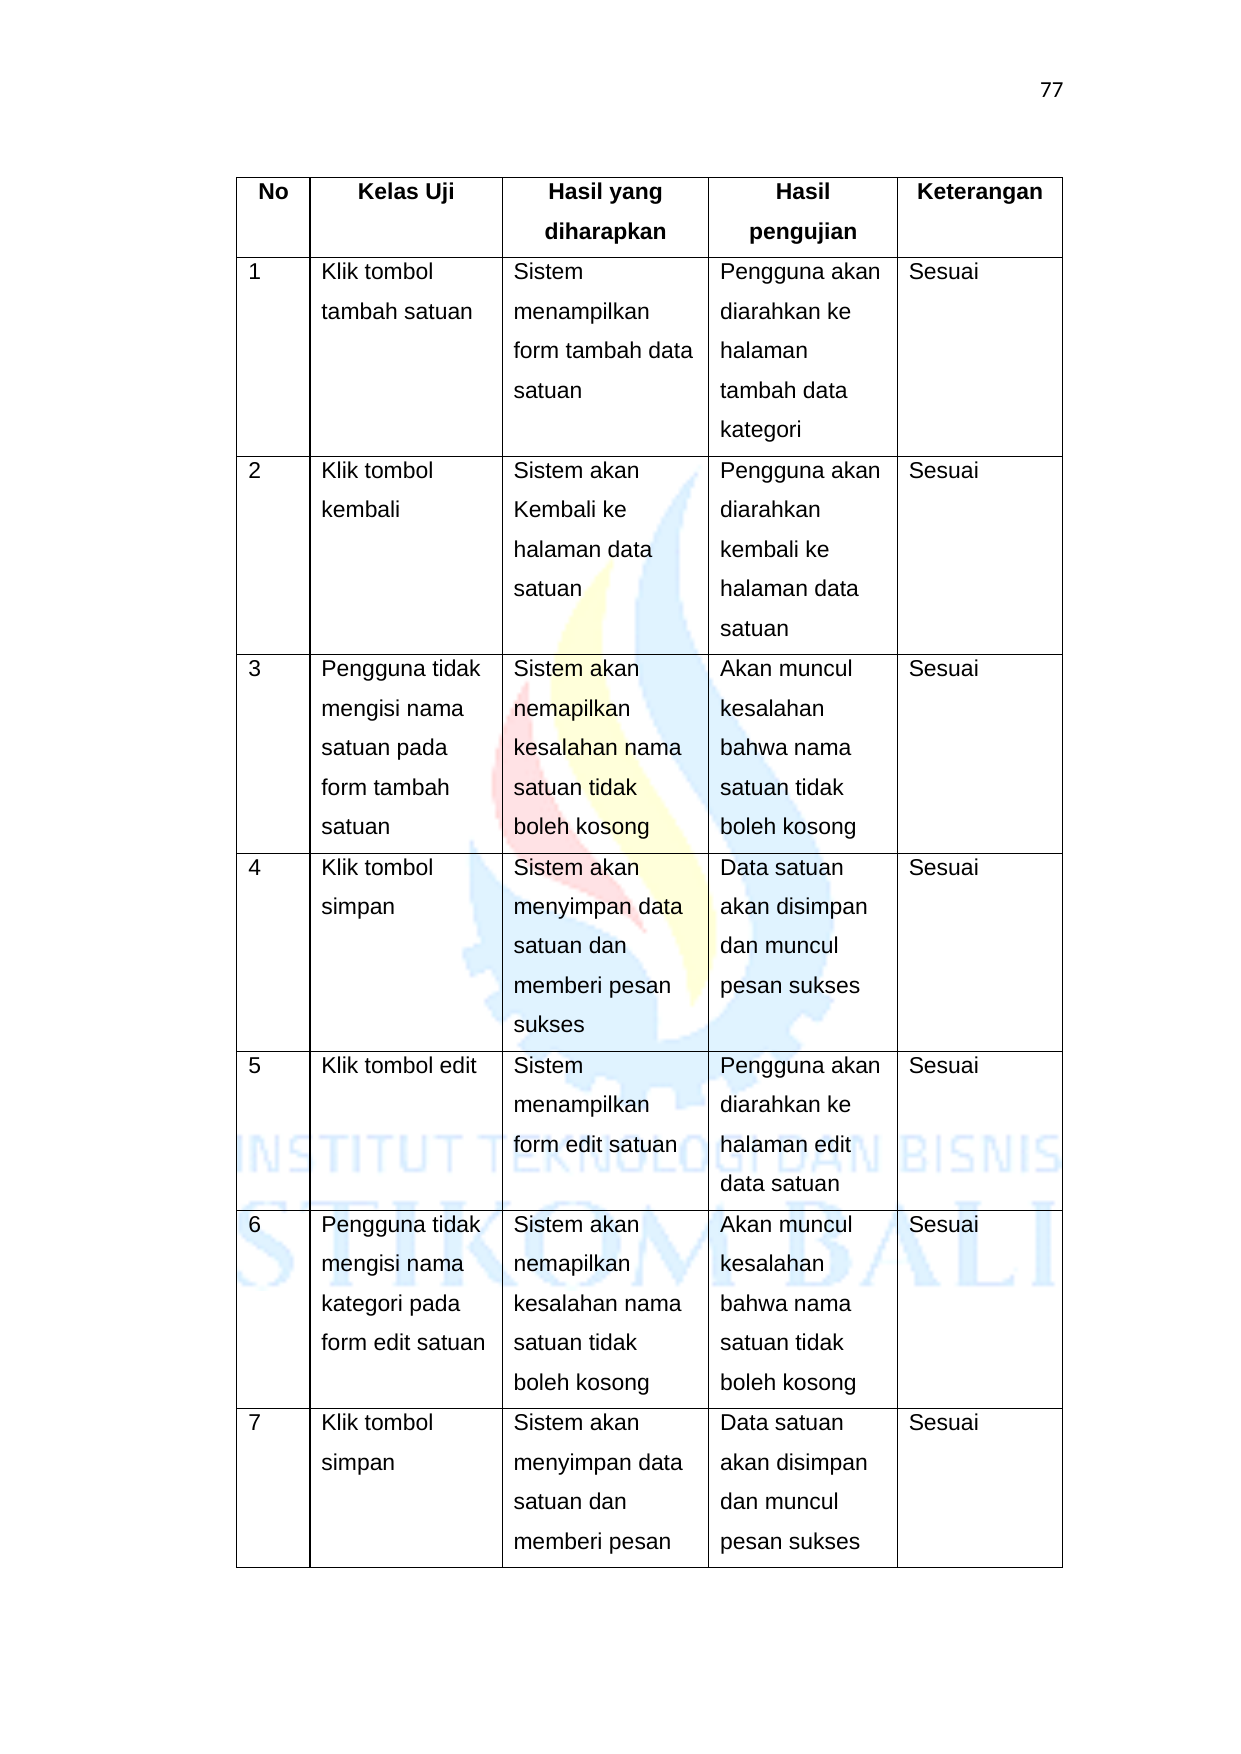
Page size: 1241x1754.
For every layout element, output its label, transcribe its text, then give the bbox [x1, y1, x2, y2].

table_header Hasil yang diharapkan [503, 178, 708, 257]
table_cell Data satuan akan disimpan dan muncul pesan sukses [709, 1409, 897, 1567]
table_cell Sistem akan nemapilkan kesalahan nama satuan tidak boleh kosong [503, 1211, 708, 1408]
table_cell Akan muncul kesalahan bahwa nama satuan tidak boleh kosong [709, 655, 897, 852]
table_header Kelas Uji [311, 178, 502, 257]
table_cell Sesuai [898, 1211, 1062, 1408]
table_cell 4 [237, 854, 309, 1051]
table_cell Sesuai [898, 457, 1062, 654]
table_cell Pengguna akan diarahkan ke halaman edit data satuan [709, 1052, 897, 1210]
table_cell Pengguna tidak mengisi nama satuan pada form tambah satuan [311, 655, 502, 852]
table_cell Sistem menampilkan form edit satuan [503, 1052, 708, 1210]
table_cell 6 [237, 1211, 309, 1408]
table_cell 1 [237, 258, 309, 456]
table_cell Data satuan akan disimpan dan muncul pesan sukses [709, 854, 897, 1051]
table_cell Pengguna tidak mengisi nama kategori pada form edit satuan [311, 1211, 502, 1408]
table_cell 7 [237, 1409, 309, 1567]
table_cell Klik tombol kembali [311, 457, 502, 654]
table_cell Sesuai [898, 1052, 1062, 1210]
table_cell 5 [237, 1052, 309, 1210]
table_cell Klik tombol edit [311, 1052, 502, 1210]
table_cell Sistem akan Kembali ke halaman data satuan [503, 457, 708, 654]
table_cell 3 [237, 655, 309, 852]
table_cell Sistem akan menyimpan data satuan dan memberi pesan sukses [503, 1409, 708, 1567]
table_cell Sistem akan nemapilkan kesalahan nama satuan tidak boleh kosong [503, 655, 708, 852]
table_cell Pengguna akan diarahkan kembali ke halaman data satuan [709, 457, 897, 654]
table_cell Pengguna akan diarahkan ke halaman tambah data kategori [709, 258, 897, 456]
table_cell Akan muncul kesalahan bahwa nama satuan tidak boleh kosong [709, 1211, 897, 1408]
table_header No [237, 178, 309, 257]
table_cell Klik tombol simpan [311, 1409, 502, 1567]
table_cell Sesuai [898, 854, 1062, 1051]
table_cell 2 [237, 457, 309, 654]
table_cell Klik tombol tambah satuan [311, 258, 502, 456]
table_header Hasil pengujian [709, 178, 897, 257]
table_cell Klik tombol simpan [311, 854, 502, 1051]
table_cell Sistem menampilkan form tambah data satuan [503, 258, 708, 456]
table_cell Sesuai [898, 258, 1062, 456]
table_header Keterangan [898, 178, 1062, 257]
table_cell Sesuai [898, 1409, 1062, 1567]
table_cell Sesuai [898, 655, 1062, 852]
table_cell Sistem akan menyimpan data satuan dan memberi pesan sukses [503, 854, 708, 1051]
